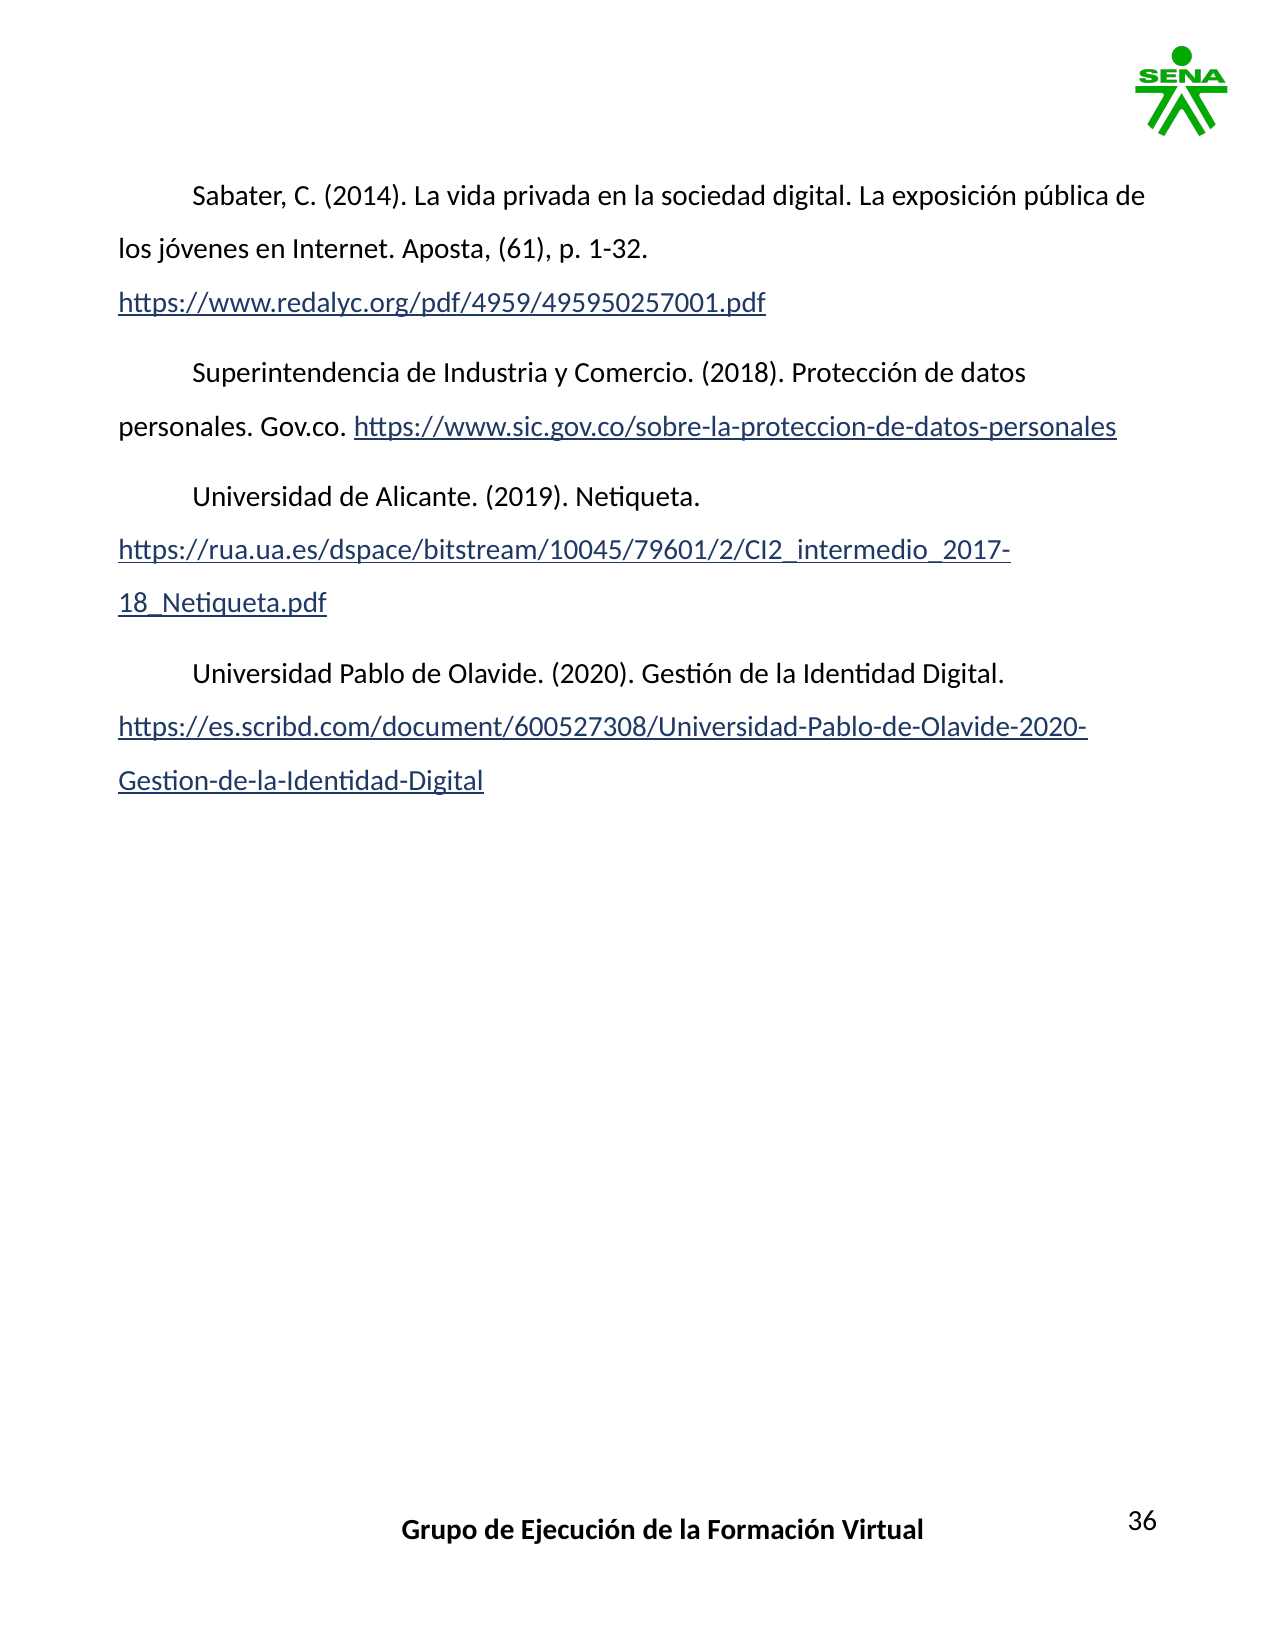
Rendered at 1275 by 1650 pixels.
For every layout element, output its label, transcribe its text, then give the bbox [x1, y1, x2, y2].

text Superintendencia de Industria y Comercio. (2018). Protección de datos personales. Gov.co. https://www.sic.gov.co/sobre-la-proteccion-de-datos-personales [118, 354, 1157, 443]
text Universidad de Alicante. (2019). Netiqueta. https://rua.ua.es/dspace/bitstream/10045/79601/2/CI2_intermedio_2017-18_Netiqueta.pdf [118, 478, 1157, 620]
picture [1135, 46, 1228, 136]
text Universidad Pablo de Olavide. (2020). Gestión de la Identidad Digital. https://es.scribd.com/document/600527308/Universidad-Pablo-de-Olavide-2020-Gestion-de-la-Identidad-Digital [118, 655, 1157, 797]
text Sabater, C. (2014). La vida privada en la sociedad digital. La exposición pública de los jóvenes en Internet. Aposta, (61), p. 1-32. https://www.redalyc.org/pdf/4959/495950257001.pdf [118, 177, 1157, 320]
